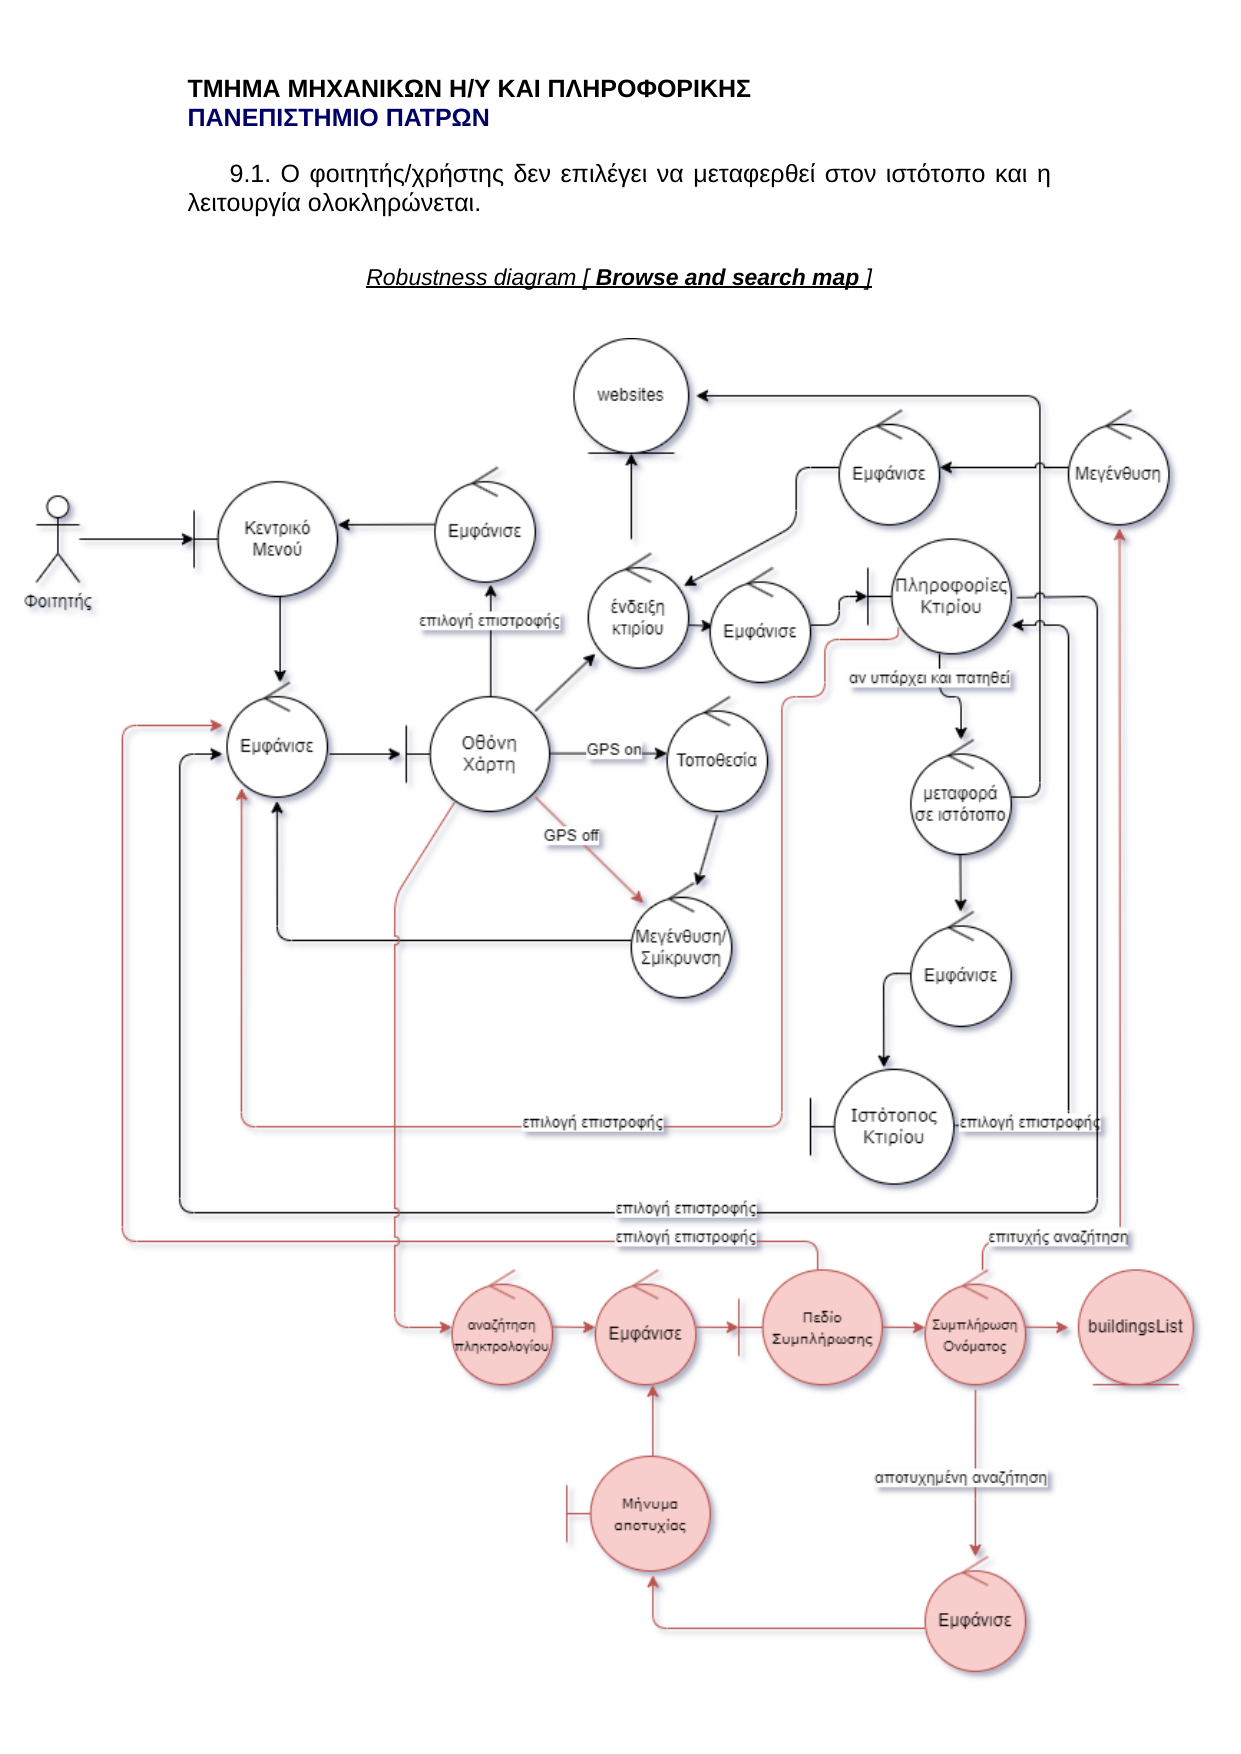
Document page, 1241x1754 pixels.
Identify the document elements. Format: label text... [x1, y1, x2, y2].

picture [23, 338, 1210, 1688]
text Robustness diagram [ Browse and search map ] [187, 264, 1053, 290]
text 9.1. Ο φοιτητής/χρήστης δεν επιλέγει να μεταφερθεί στον ιστότοπο και η λειτουργία ολοκληρώνεται. [187, 159, 1053, 217]
